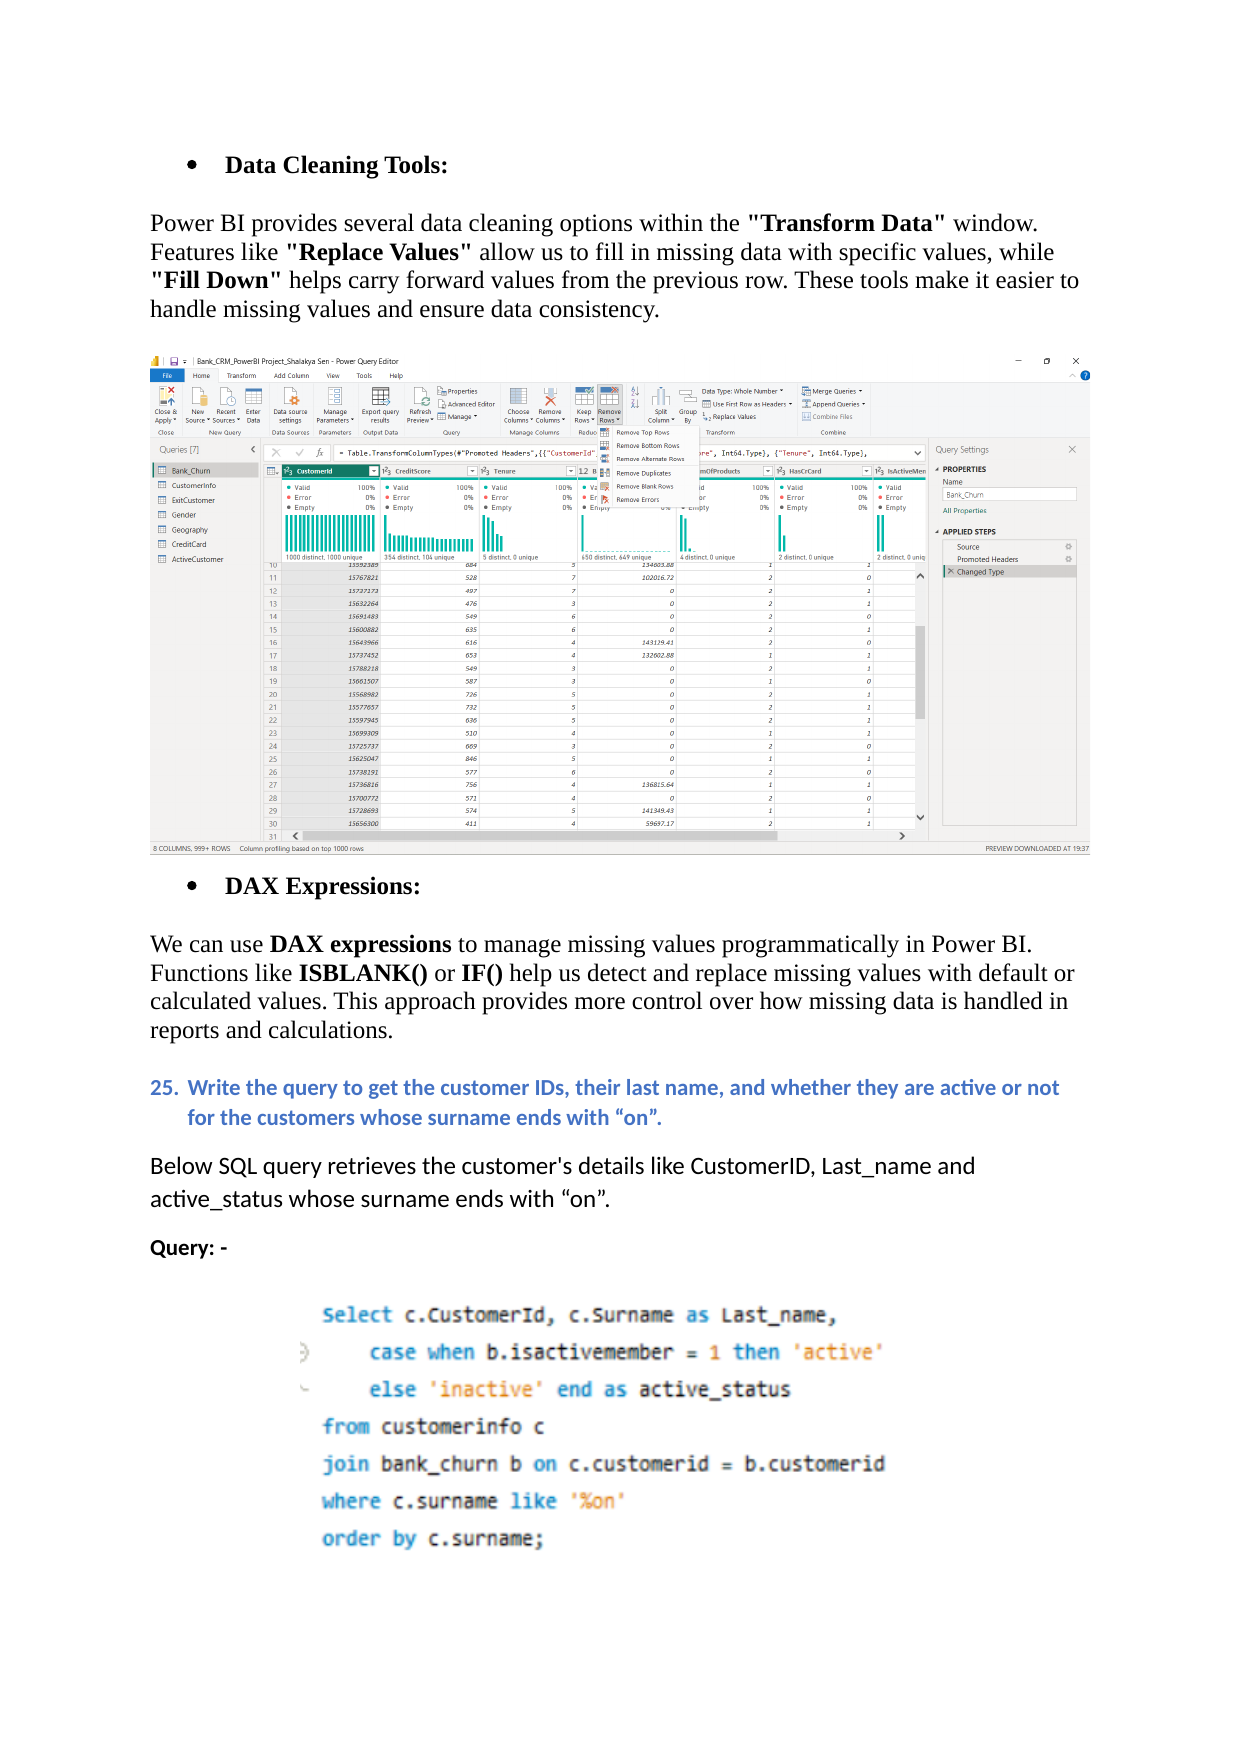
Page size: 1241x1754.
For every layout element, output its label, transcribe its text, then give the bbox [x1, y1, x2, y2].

subtitle Data Cleaning Tools: [187, 150, 1090, 179]
list Write the query to get the customer IDs, their last name, and whether they are active or not for the customers whose surname ends with “on”. [150, 1073, 1090, 1131]
text We can use DAX expressions to manage missing values programmatically in Power BI. Functions like ISBLANK() or IF() help us detect and replace missing values with default or calculated values. This approach provides more control over how missing data is handled in reports and calculations. [150, 929, 1090, 1044]
picture [150, 354, 1091, 855]
subtitle DAX Expressions: [187, 871, 1090, 900]
text Below SQL query retrieves the customer's details like CustomerID, Last_name and active_status whose surname ends with “on”. [150, 1150, 1090, 1214]
text Power BI provides several data cleaning options within the "Transform Data" window. Features like "Replace Values" allow us to fill in missing data with specific values, while "Fill Down" helps carry forward values from the previous row. These tools make it easier to handle missing values and ensure data consistency. [150, 208, 1090, 323]
picture [300, 1279, 908, 1566]
text Query: - [150, 1233, 1090, 1261]
